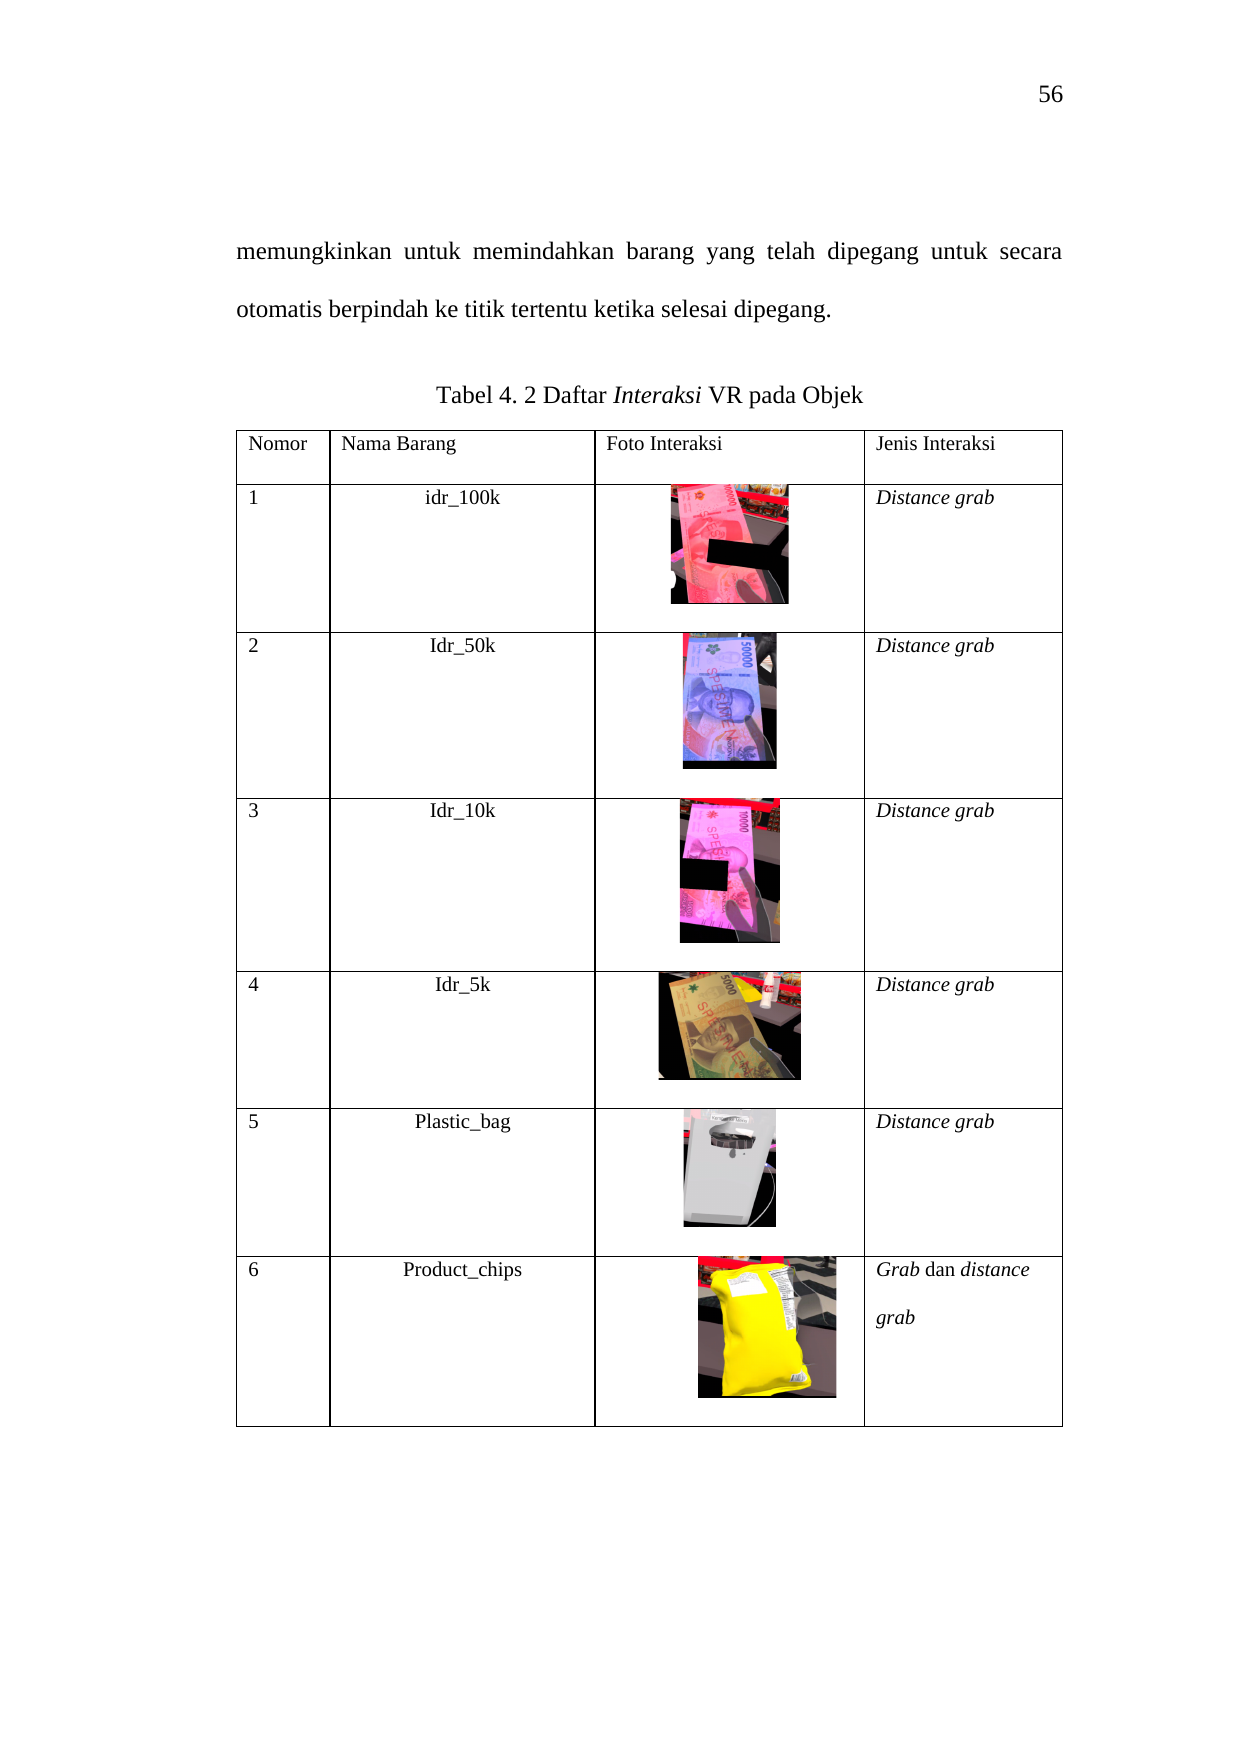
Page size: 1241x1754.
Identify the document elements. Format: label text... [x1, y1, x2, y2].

table_cell Distance grab [865, 799, 1062, 971]
table_cell 4 [237, 972, 329, 1108]
table_cell [596, 485, 864, 632]
table_header Jenis Interaksi [865, 431, 1062, 484]
table_cell Grab dan distance grab [865, 1257, 1062, 1426]
table_cell 5 [237, 1109, 329, 1256]
table_header Nama Barang [331, 431, 594, 484]
table_header Nomor [237, 431, 329, 484]
table_cell Product_chips [331, 1257, 594, 1426]
table_cell [596, 1257, 864, 1426]
table_cell Plastic_bag [331, 1109, 594, 1256]
table_cell [596, 633, 864, 797]
table_cell Idr_5k [331, 972, 594, 1108]
table_cell Distance grab [865, 633, 1062, 797]
table_cell idr_100k [331, 485, 594, 632]
table_cell Idr_10k [331, 799, 594, 971]
table_cell [596, 799, 864, 971]
picture [698, 1256, 837, 1398]
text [236, 236, 1063, 322]
table_cell Distance grab [865, 485, 1062, 632]
table_header Foto Interaksi [596, 431, 864, 484]
picture [682, 633, 777, 769]
table_cell 2 [237, 633, 329, 797]
table_cell 3 [237, 799, 329, 971]
table_cell 6 [237, 1257, 329, 1426]
table_cell Idr_50k [331, 633, 594, 797]
table_cell 1 [237, 485, 329, 632]
picture [679, 798, 780, 943]
table_cell [596, 1109, 864, 1256]
picture [683, 1109, 776, 1227]
text Tabel 4. Daftar Interaksi VR pada Objek [236, 380, 1063, 409]
picture [658, 972, 801, 1080]
table_cell Distance grab [865, 1109, 1062, 1256]
table_cell Distance grab [865, 972, 1062, 1108]
table_cell [596, 972, 864, 1108]
picture [670, 484, 789, 604]
